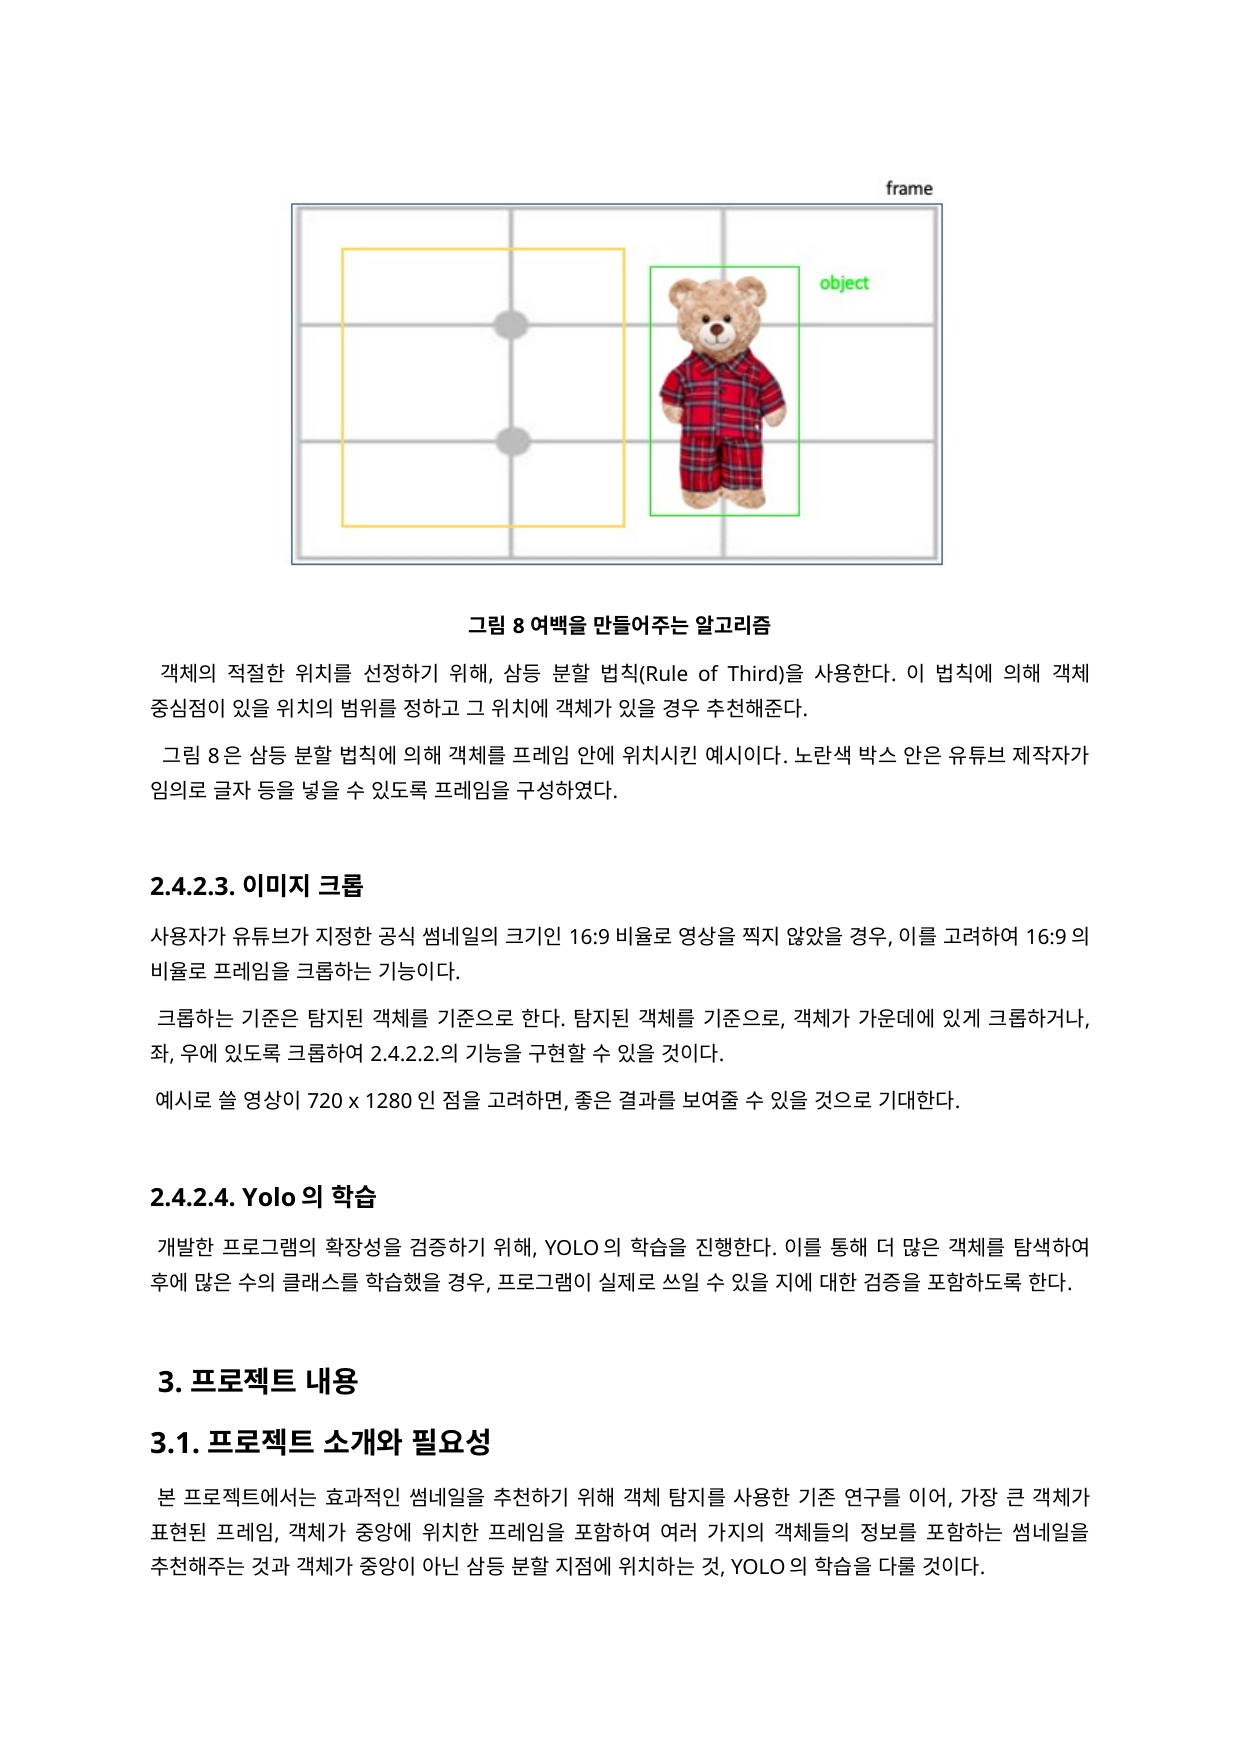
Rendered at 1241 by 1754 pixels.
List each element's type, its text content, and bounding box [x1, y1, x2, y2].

text 본 프로젝트에서는 효과적인 썸네일을 추천하기 위해 객체 탐지를 사용한 기존 연구를 이어, 가장 큰 객체가 표현된 프레임, 객체가 중앙에 위치한 프레임을 포함하여 여러 가지의 객체들의 정보를 포함하는 썸네일을 추천해주는 것과 객체가 중앙이 아닌 삼등 분할 지점에 위치하는 것, YOLO의 학습을 다룰 것이다. [150, 1481, 1090, 1581]
text 그림 8은 삼등 분할 법칙에 의해 객체를 프레임 안에 위치시킨 예시이다. 노란색 박스 안은 유튜브 제작자가 임의로 글자 등을 넣을 수 있도록 프레임을 구성하였다. [150, 739, 1090, 804]
text 그림 8 여백을 만들어주는 알고리즘 [150, 610, 1090, 640]
text 객체의 적절한 위치를 선정하기 위해, 삼등 분할 법칙(Rule of Third)을 사용한다. 이 법칙에 의해 객체 중심점이 있을 위치의 범위를 정하고 그 위치에 객체가 있을 경우 추천해준다. [150, 657, 1090, 722]
text 2.4.2.4. Yolo의 학습 [150, 1177, 1090, 1213]
text 3. 프로젝트 내용 [150, 1358, 1090, 1401]
text 사용자가 유튜브가 지정한 공식 썸네일의 크기인 16:9 비율로 영상을 찍지 않았을 경우, 이를 고려하여 16:9의 비율로 프레임을 크롭하는 기능이다. [150, 921, 1090, 986]
text 개발한 프로그램의 확장성을 검증하기 위해, YOLO의 학습을 진행한다. 이를 통해 더 많은 객체를 탐색하여 후에 많은 수의 클래스를 학습했을 경우, 프로그램이 실제로 쓰일 수 있을 지에 대한 검증을 포함하도록 한다. [150, 1231, 1090, 1296]
text 예시로 쓸 영상이 720 x 1280 인 점을 고려하면, 좋은 결과를 보여줄 수 있을 것으로 기대한다. [150, 1085, 1090, 1115]
picture [275, 177, 965, 594]
text 3.1. 프로젝트 소개와 필요성 [150, 1420, 1090, 1462]
text 2.4.2.3. 이미지 크롭 [150, 866, 1090, 903]
text 크롭하는 기준은 탐지된 객체를 기준으로 한다. 탐지된 객체를 기준으로, 객체가 가운데에 있게 크롭하거나, 좌, 우에 있도록 크롭하여 2.4.2.2.의 기능을 구현할 수 있을 것이다. [150, 1003, 1090, 1068]
